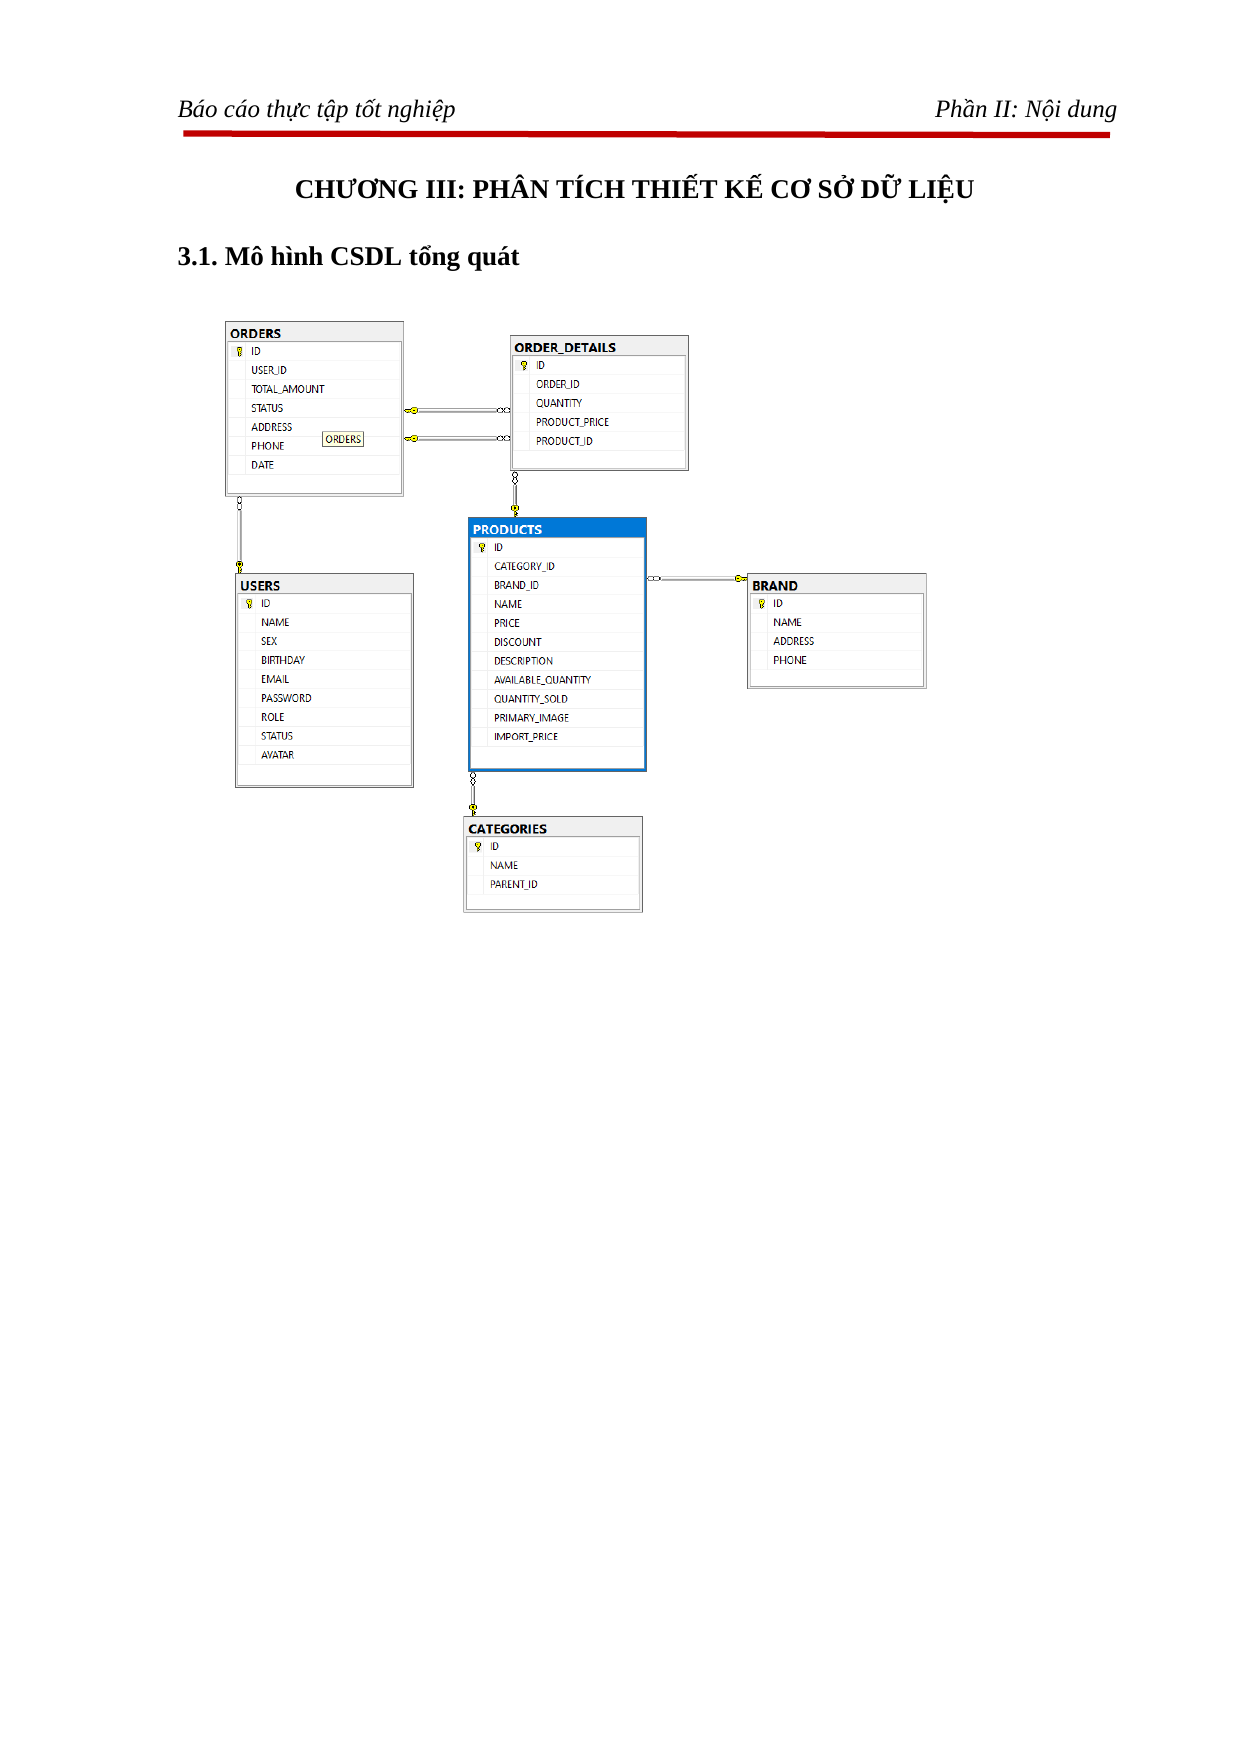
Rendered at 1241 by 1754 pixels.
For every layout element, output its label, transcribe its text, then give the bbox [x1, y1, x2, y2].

subtitle CHƯƠNG III: PHÂN TÍCH THIẾT KẾ CƠ SỞ DỮ LIỆU [177, 173, 1092, 204]
subtitle 3.1. Mô hình CSDL tổng quát [177, 240, 1092, 271]
